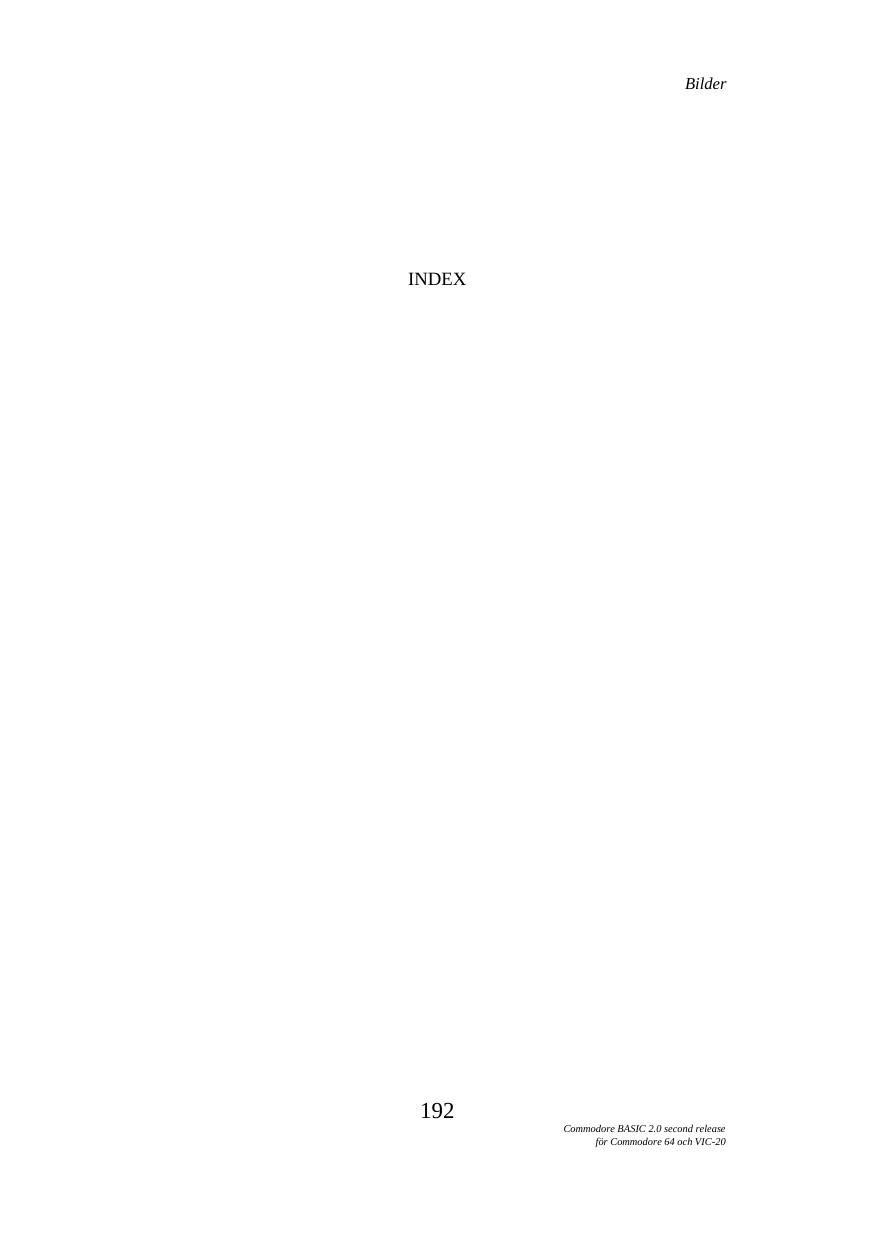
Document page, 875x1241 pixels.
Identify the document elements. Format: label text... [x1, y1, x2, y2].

text INDEX [148, 267, 726, 289]
